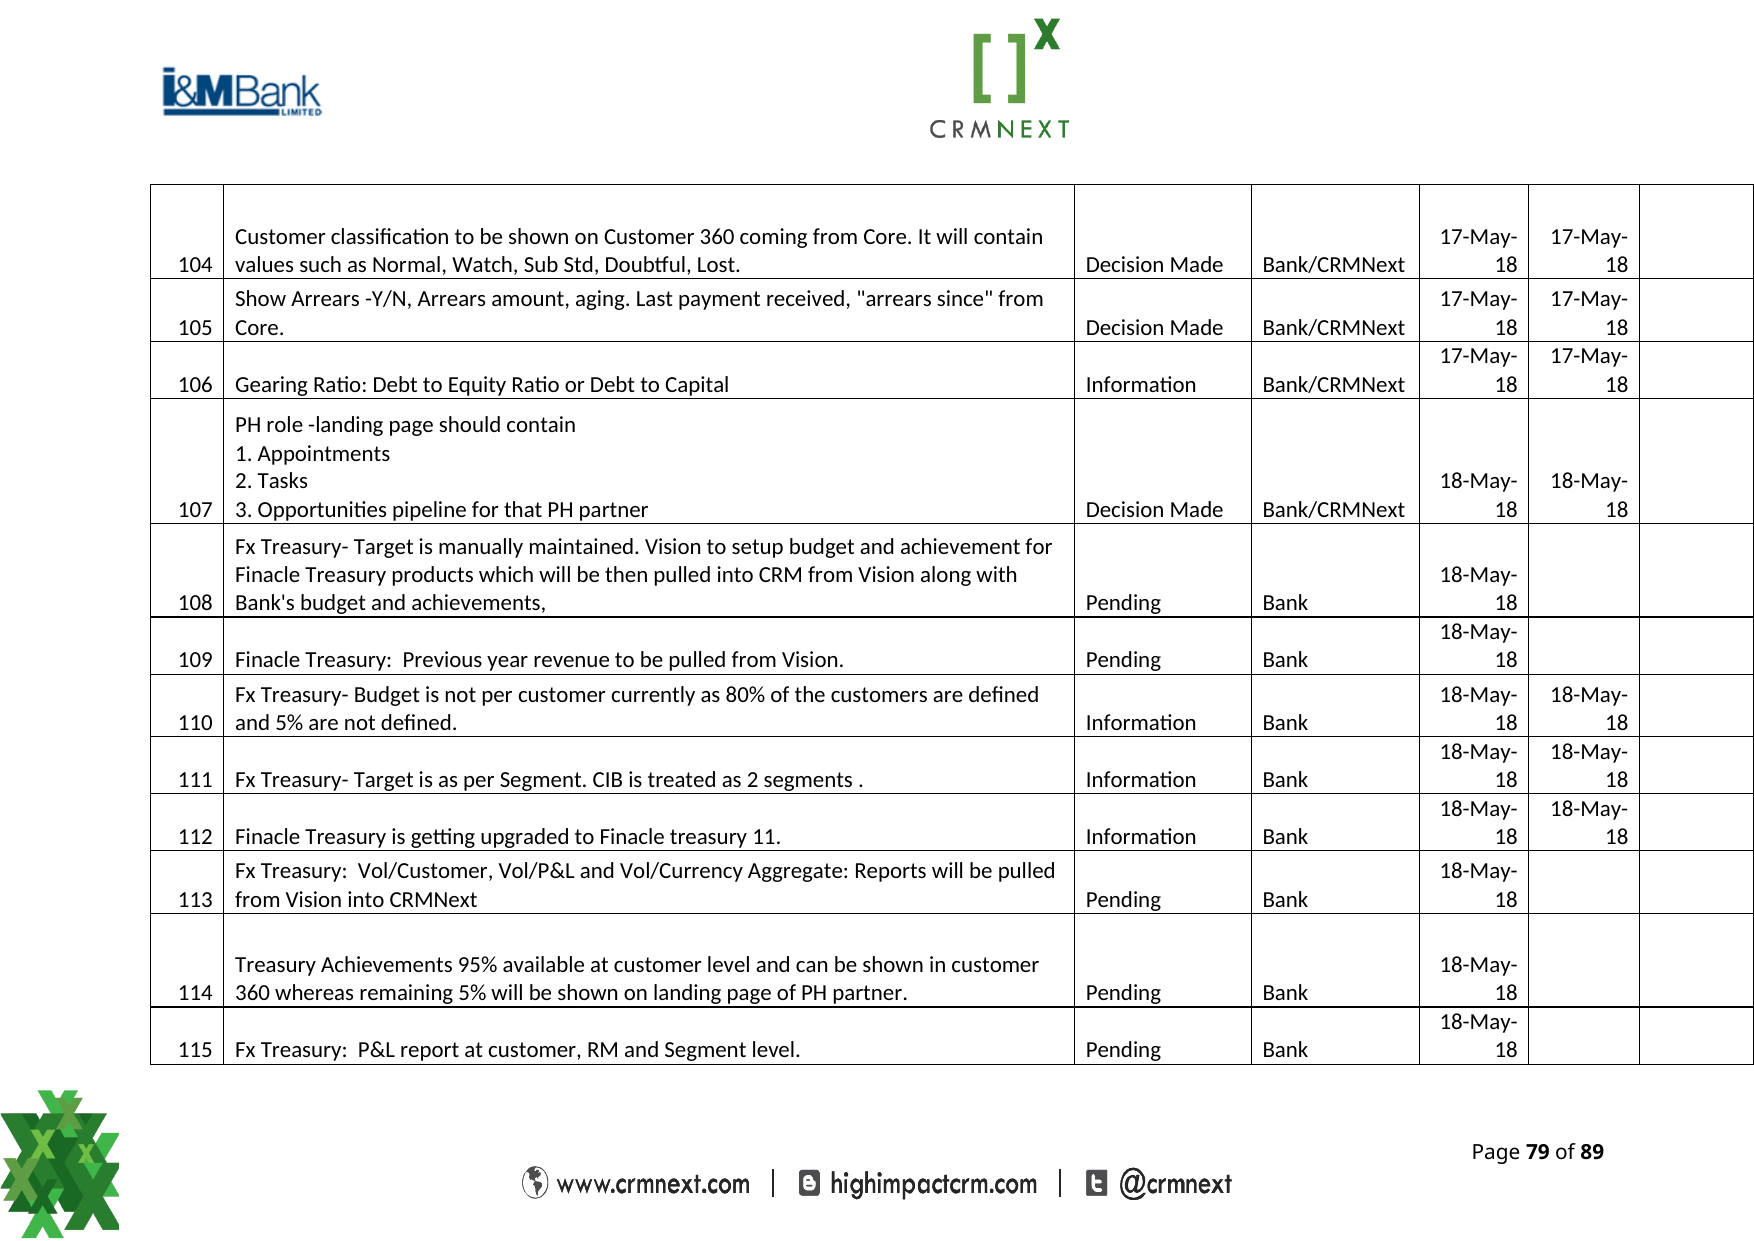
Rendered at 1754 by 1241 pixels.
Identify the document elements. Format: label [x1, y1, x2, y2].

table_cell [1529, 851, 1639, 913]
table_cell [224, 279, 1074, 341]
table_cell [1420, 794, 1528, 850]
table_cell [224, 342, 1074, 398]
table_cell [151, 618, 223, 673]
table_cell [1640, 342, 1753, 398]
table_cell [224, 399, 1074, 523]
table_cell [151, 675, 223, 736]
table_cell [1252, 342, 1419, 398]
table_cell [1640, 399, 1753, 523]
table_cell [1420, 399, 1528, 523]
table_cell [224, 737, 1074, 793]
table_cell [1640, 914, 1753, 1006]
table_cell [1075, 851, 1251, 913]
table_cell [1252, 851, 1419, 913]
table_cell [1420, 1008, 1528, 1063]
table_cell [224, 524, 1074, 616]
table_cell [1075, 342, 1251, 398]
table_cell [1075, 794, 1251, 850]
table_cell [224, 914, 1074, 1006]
picture [0, 1090, 119, 1238]
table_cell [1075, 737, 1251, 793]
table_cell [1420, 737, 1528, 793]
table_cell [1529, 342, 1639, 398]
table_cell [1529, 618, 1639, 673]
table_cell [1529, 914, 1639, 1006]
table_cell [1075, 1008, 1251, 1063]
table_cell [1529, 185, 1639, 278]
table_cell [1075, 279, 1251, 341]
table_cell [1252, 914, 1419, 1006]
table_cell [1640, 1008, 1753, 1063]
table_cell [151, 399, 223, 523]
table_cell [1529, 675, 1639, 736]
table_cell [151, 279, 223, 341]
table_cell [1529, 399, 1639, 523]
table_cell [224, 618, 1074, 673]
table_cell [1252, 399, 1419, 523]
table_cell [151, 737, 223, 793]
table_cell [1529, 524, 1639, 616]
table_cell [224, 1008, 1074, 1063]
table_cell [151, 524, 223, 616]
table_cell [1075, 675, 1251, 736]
picture [150, 0, 335, 184]
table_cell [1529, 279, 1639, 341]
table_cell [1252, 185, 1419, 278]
picture [920, 0, 1078, 157]
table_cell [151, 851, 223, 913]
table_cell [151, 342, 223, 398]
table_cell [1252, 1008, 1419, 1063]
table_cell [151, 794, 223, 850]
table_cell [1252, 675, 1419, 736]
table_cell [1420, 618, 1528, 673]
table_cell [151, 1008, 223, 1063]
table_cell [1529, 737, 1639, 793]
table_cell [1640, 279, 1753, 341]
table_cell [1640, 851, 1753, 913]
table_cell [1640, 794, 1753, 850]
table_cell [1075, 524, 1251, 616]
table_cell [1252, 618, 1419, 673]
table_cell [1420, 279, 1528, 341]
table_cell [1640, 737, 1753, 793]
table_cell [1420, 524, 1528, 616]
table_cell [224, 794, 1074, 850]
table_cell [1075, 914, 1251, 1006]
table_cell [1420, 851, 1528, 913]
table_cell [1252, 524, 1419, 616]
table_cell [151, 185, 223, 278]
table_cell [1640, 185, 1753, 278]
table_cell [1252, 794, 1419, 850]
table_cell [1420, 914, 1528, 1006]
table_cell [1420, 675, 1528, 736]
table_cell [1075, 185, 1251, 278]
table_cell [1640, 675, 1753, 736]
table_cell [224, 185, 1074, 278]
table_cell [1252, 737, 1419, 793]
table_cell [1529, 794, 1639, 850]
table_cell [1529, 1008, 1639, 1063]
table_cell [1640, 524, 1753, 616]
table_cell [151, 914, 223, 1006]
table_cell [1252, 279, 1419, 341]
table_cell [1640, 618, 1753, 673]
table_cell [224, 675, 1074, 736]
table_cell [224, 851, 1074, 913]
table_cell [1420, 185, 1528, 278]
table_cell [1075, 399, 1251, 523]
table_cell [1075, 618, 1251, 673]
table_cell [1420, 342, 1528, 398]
